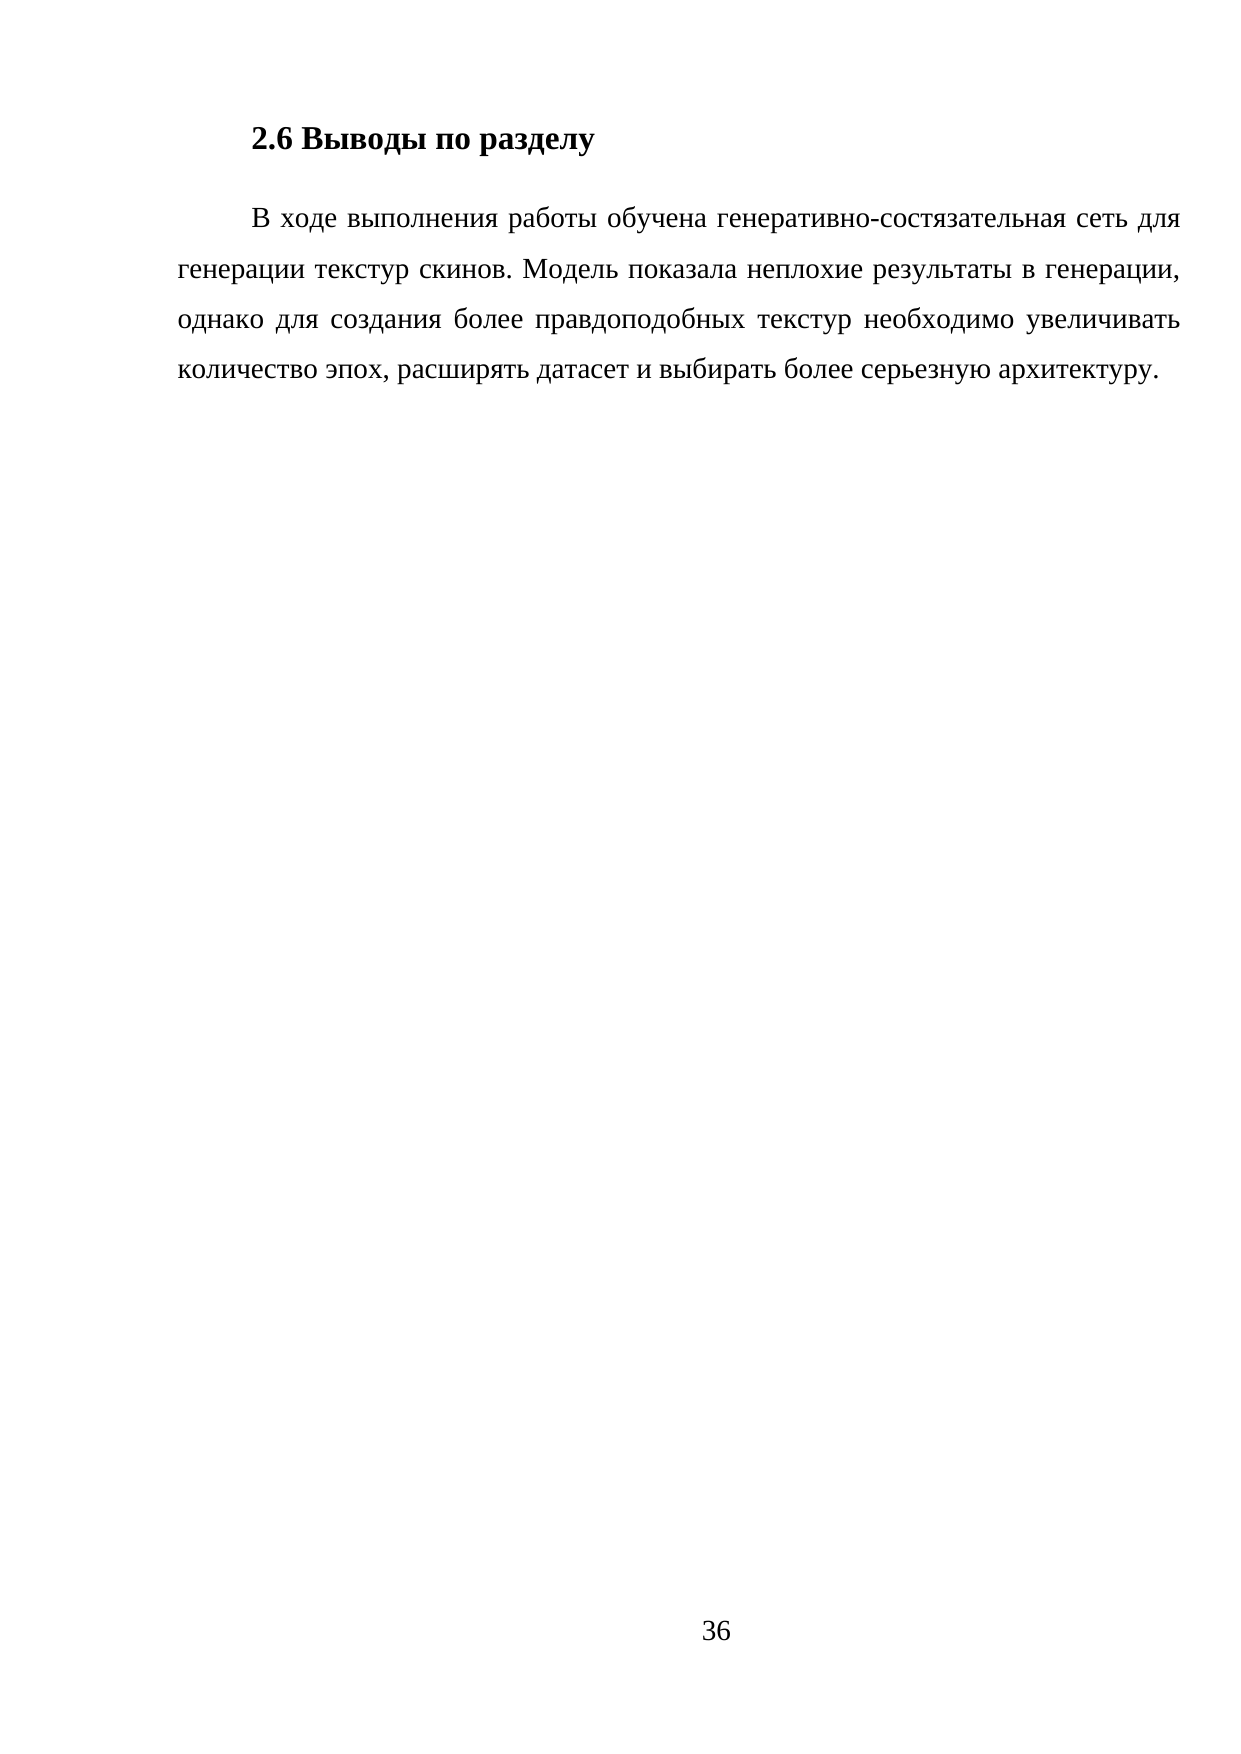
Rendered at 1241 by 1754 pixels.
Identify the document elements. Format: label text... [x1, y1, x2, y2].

text В ходе выполнения работы обучена генеративно-состязательная сеть для генерации текстур скинов. Модель показала неплохие результаты в генерации, однако для создания более правдоподобных текстур необходимо увеличивать количество эпох, расширять датасет и выбирать более серьезную архитектуру. [177, 201, 1181, 385]
subtitle 2.6 Выводы по разделу [177, 118, 1181, 156]
